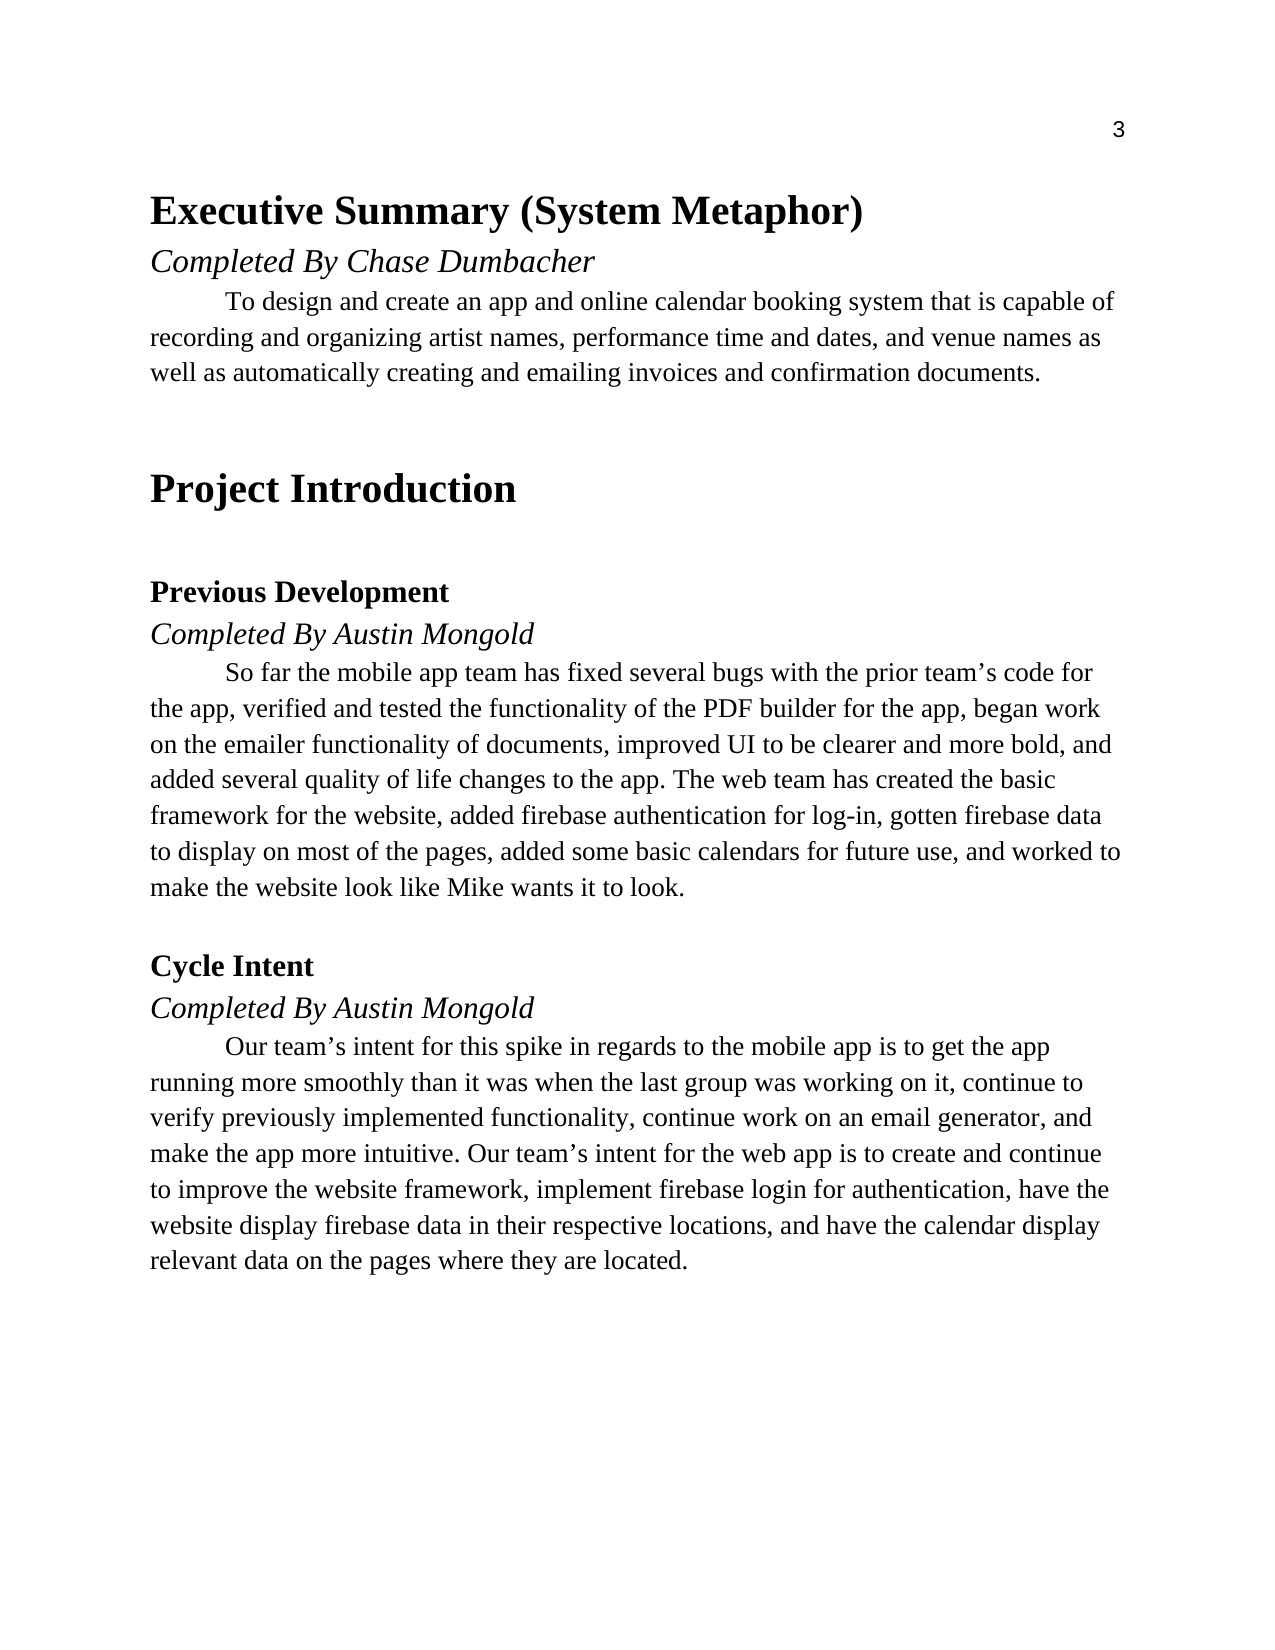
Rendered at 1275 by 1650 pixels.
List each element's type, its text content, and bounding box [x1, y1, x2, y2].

subtitle Cycle Intent [150, 948, 1125, 983]
text To design and create an app and online calendar booking system that is capable of recording and organizing artist names, performance time and dates, and venue names as well as automatically creating and emailing invoices and confirmation documents. [150, 285, 1125, 387]
text Completed By Austin Mongold [150, 989, 1125, 1025]
text Our team’s intent for this spike in regards to the mobile app is to get the app running more smoothly than it was when the last group was working on it, continue to verify previously implemented functionality, continue work on an email generator, and make the app more intuitive. Our team’s intent for the web app is to create and continue to improve the website framework, implement firebase login for authentication, have the website display firebase data in their respective locations, and have the calendar display relevant data on the pages where they are located. [150, 1030, 1125, 1276]
text Completed By Austin Mongold [150, 615, 1125, 651]
subtitle Previous Development [150, 574, 1125, 610]
subtitle Executive Summary (System Metaphor) [150, 186, 1125, 234]
subtitle Project Introduction [150, 463, 1125, 511]
text So far the mobile app team has fixed several bugs with the prior team’s code for the app, verified and tested the functionality of the PDF builder for the app, began work on the emailer functionality of documents, improved UI to be clearer and more bold, and added several quality of life changes to the app. The web team has created the basic framework for the website, added firebase authentication for log-in, gotten firebase data to display on most of the pages, added some basic calendars for future use, and worked to make the website look like Mike wants it to look. [150, 656, 1125, 902]
text Completed By Chase Dumbacher [150, 241, 1125, 279]
